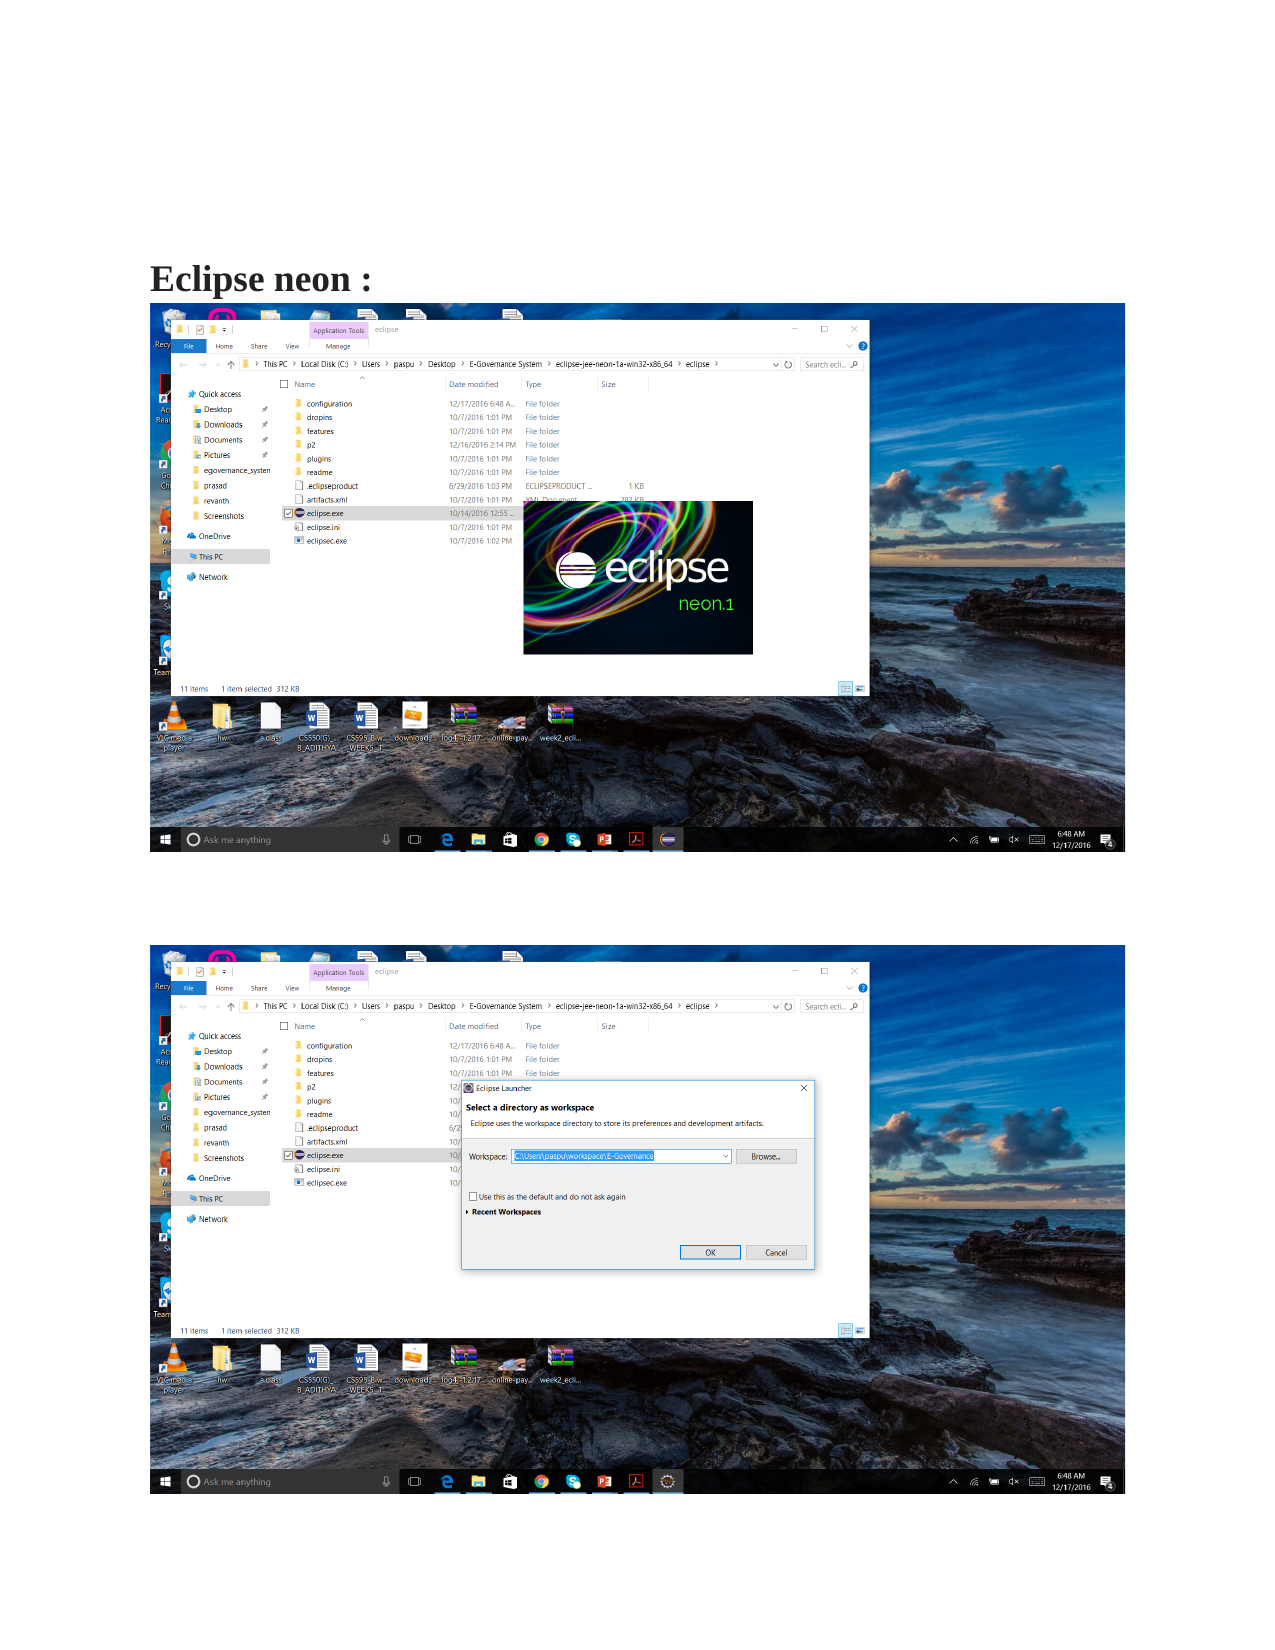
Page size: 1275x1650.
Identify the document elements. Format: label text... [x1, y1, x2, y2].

picture [989, 450, 1004, 456]
text Eclipse neon : [150, 256, 1125, 303]
picture [1083, 1122, 1104, 1126]
picture [1083, 480, 1104, 484]
picture [908, 1095, 922, 1099]
picture [908, 453, 922, 457]
picture [150, 945, 1125, 1494]
picture [989, 1092, 1004, 1098]
picture [150, 303, 1125, 852]
